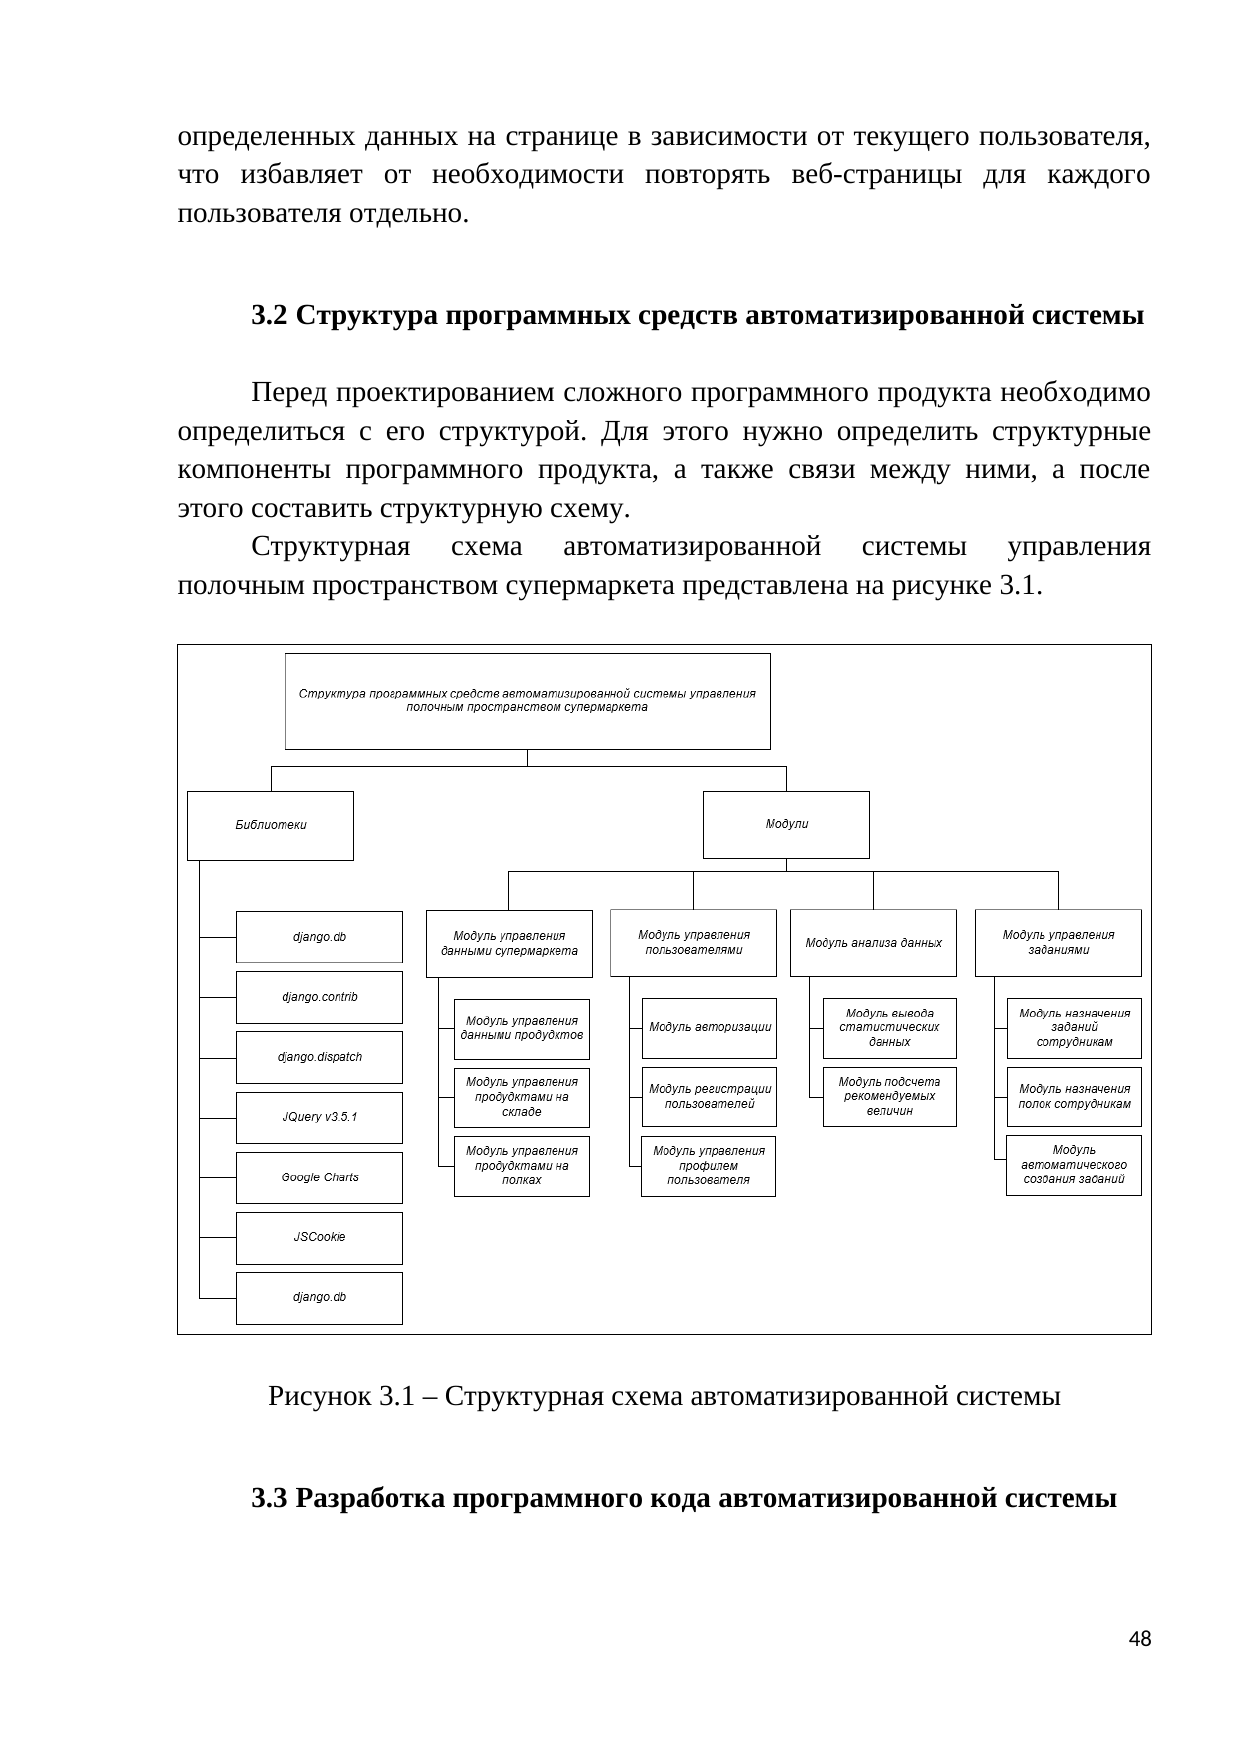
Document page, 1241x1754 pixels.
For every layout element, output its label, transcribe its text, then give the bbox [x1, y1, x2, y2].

text Рисунок 3.1 – Структурная схема автоматизированной системы [177, 1378, 1152, 1412]
text Перед проектированием сложного программного продукта необходимо определиться с его структурой. Для этого нужно определить структурные компоненты программного продукта, а также связи между ними, а после этого составить структурную схему. [177, 374, 1152, 523]
text Структурная схема автоматизированной системы управления полочным пространством супермаркета представлена на рисунке 3.1. [177, 528, 1152, 601]
picture [178, 645, 1151, 1334]
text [177, 118, 1152, 229]
subtitle Структура программных средств автоматизированной системы [251, 297, 1152, 331]
subtitle Разработка программного кода автоматизированной системы [251, 1481, 1152, 1514]
